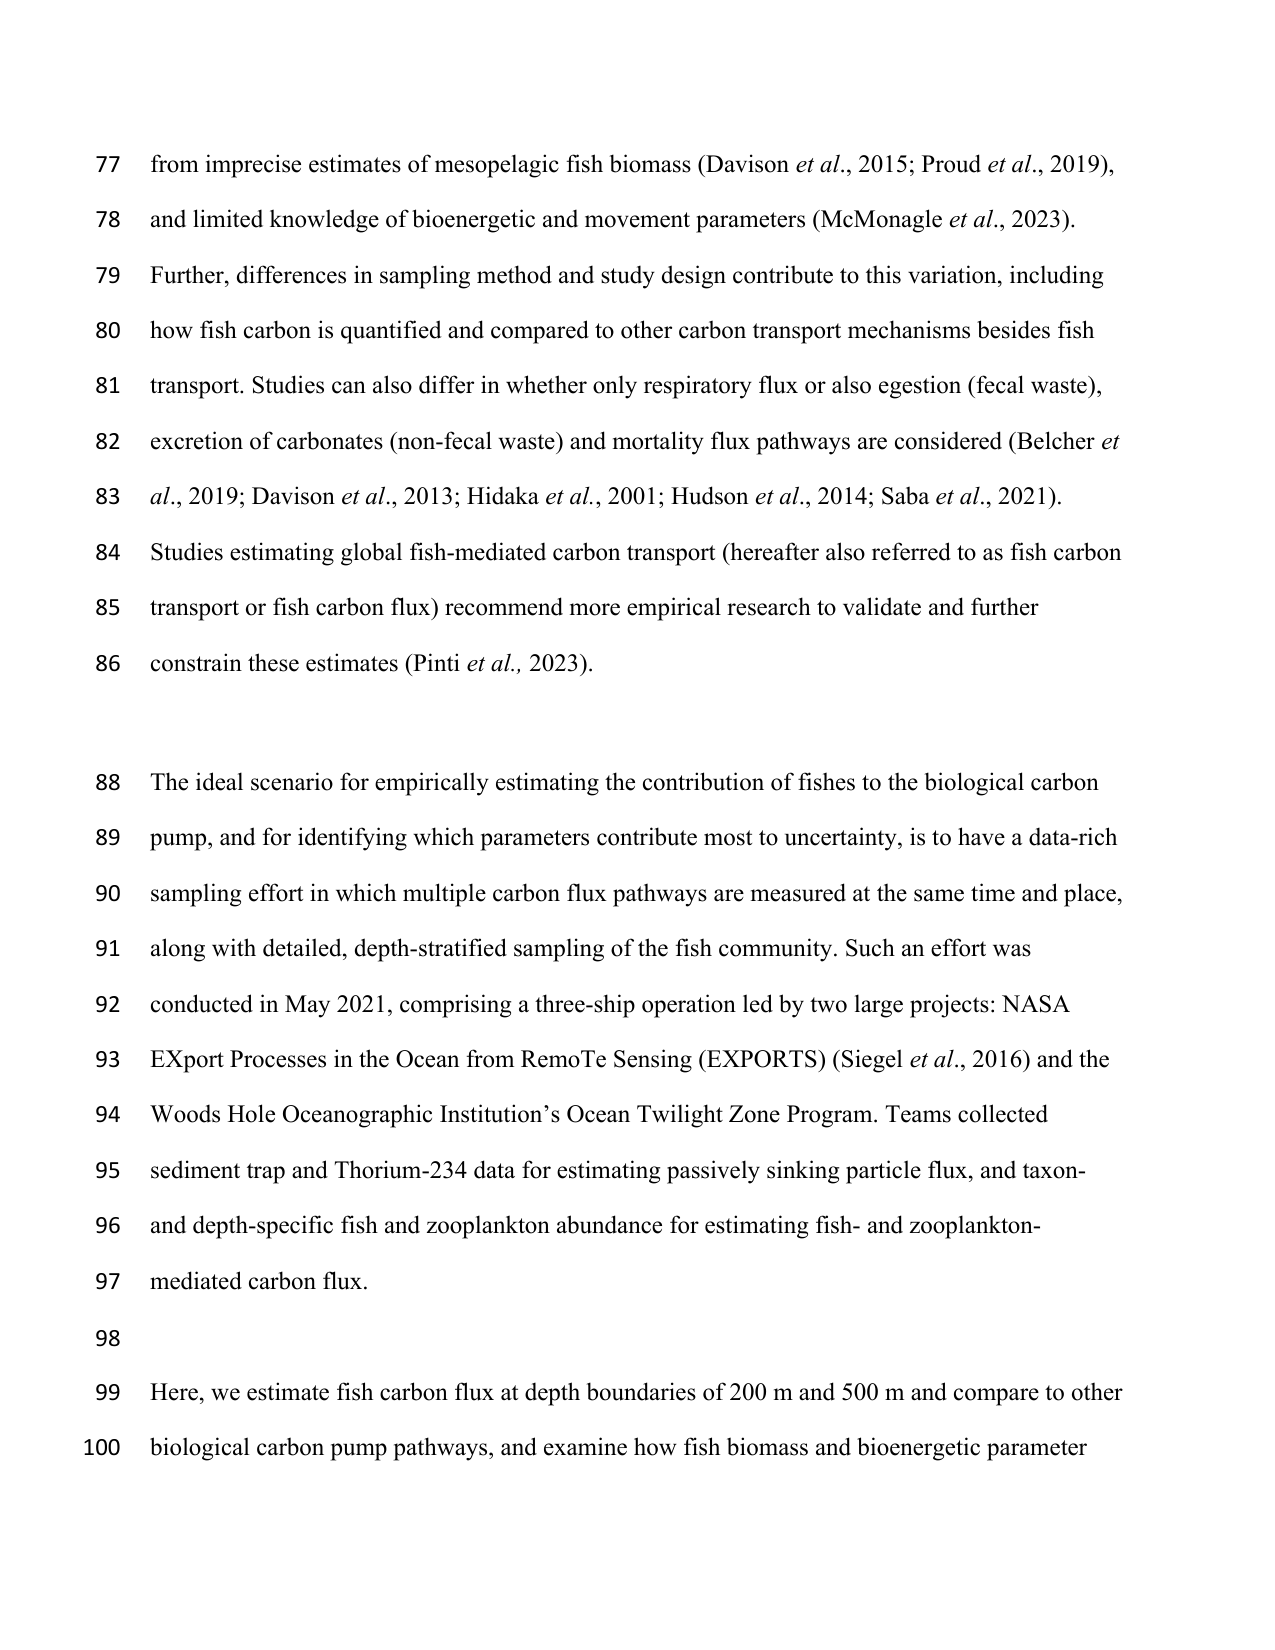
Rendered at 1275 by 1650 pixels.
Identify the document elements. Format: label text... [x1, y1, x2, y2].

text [150, 1378, 1125, 1461]
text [150, 150, 1125, 737]
text The ideal scenario for empirically estimating the contribution of fishes to the biological carbon pump, and for identifying which parameters contribute most to uncertainty, is to have a data-rich sampling effort in which multiple carbon flux pathways are measured at the same time and place, along with detailed, depth-stratified sampling of the fish community. Such an effort was conducted in May 2021, comprising a three-ship operation led by two large projects: NASA EXport Processes in the Ocean from RemoTe Sensing (EXPORTS) (Siegel et al., 2016) and the Woods Hole Oceanographic Institution’s Ocean Twilight Zone Program. Teams collected sediment trap and Thorium-234 data for estimating passively sinking particle flux, and taxon- and depth-specific fish and zooplankton abundance for estimating fish- and zooplankton-mediated carbon flux. [150, 768, 1125, 1294]
